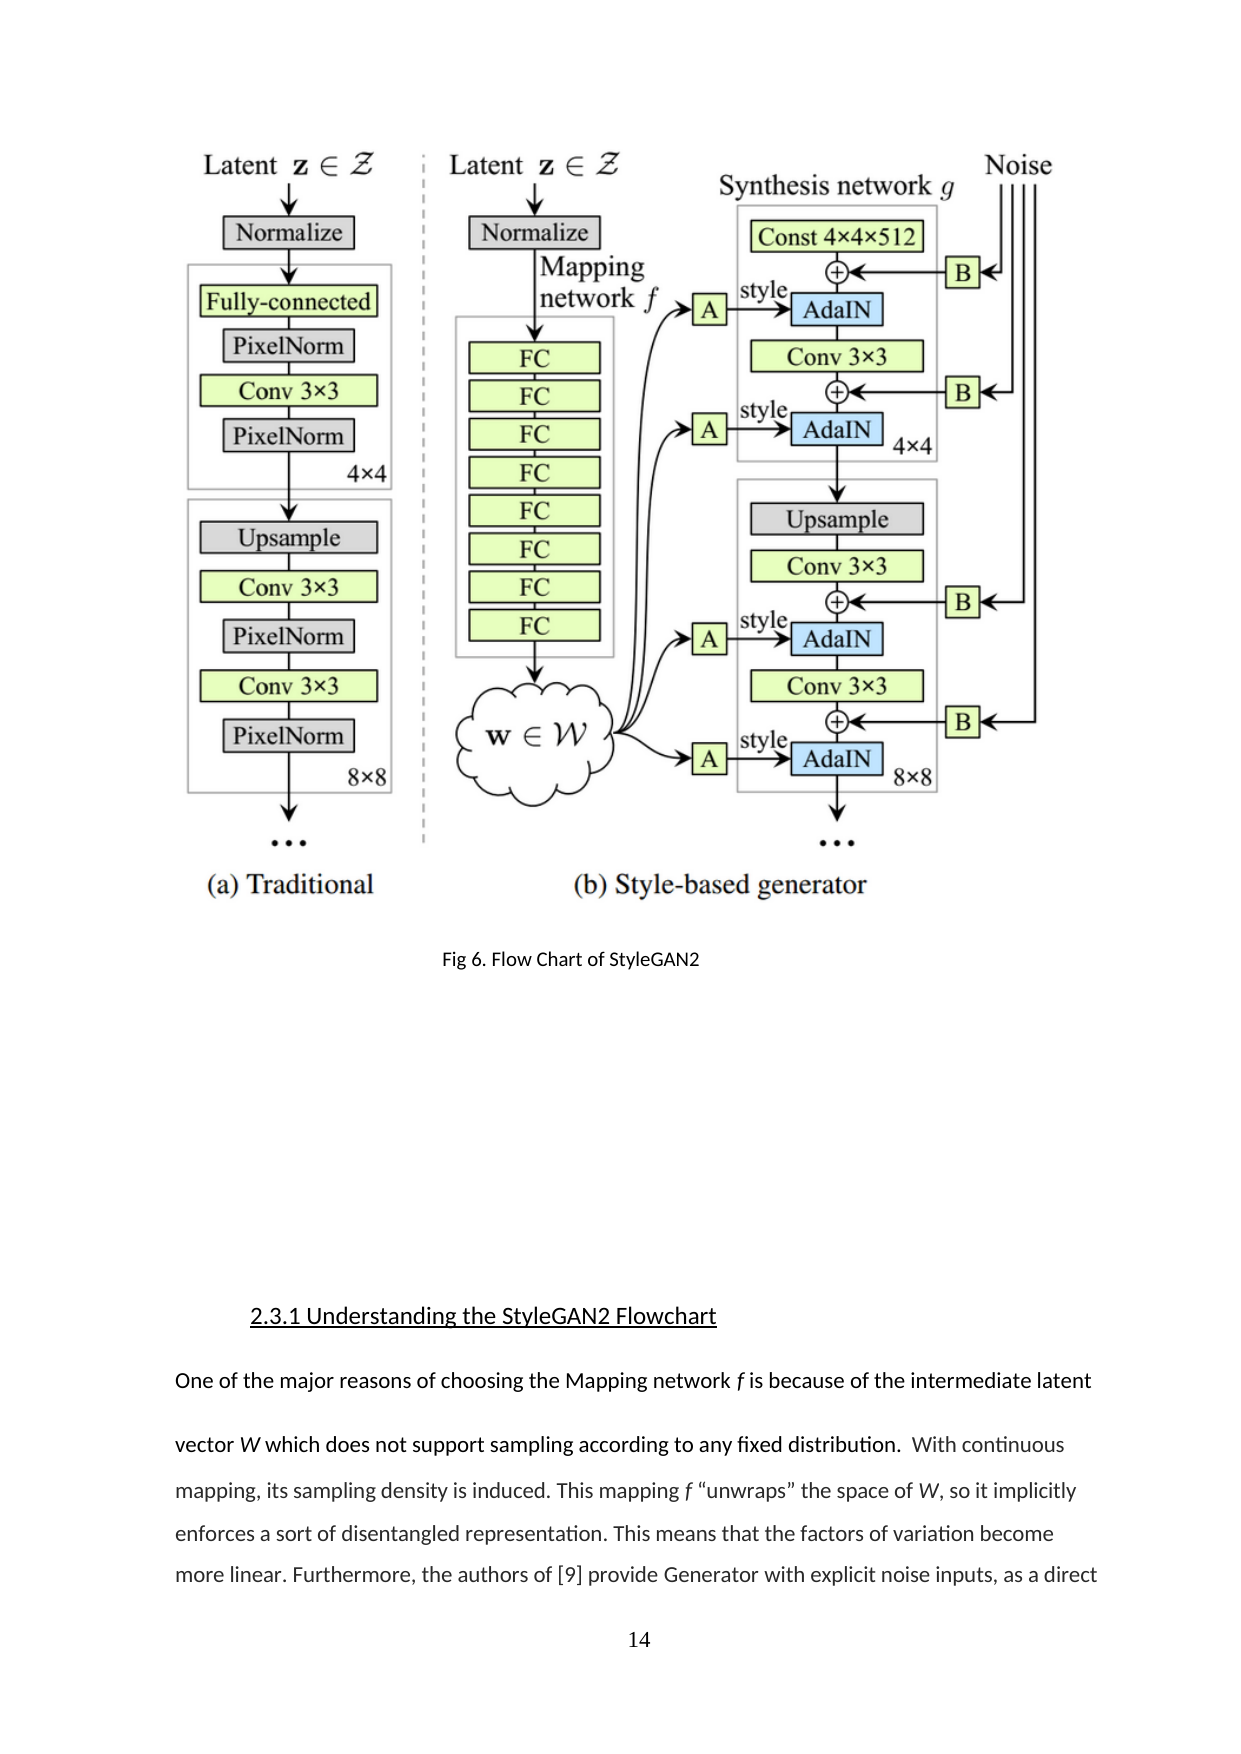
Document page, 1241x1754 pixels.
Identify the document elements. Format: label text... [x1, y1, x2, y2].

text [175, 1367, 1103, 1589]
picture [175, 141, 1068, 912]
text 2.3.1 Understanding the StyleGAN2 Flowchart [175, 1300, 1103, 1331]
text Fig 6. Flow Chart of StyleGAN2 [325, 946, 1103, 972]
